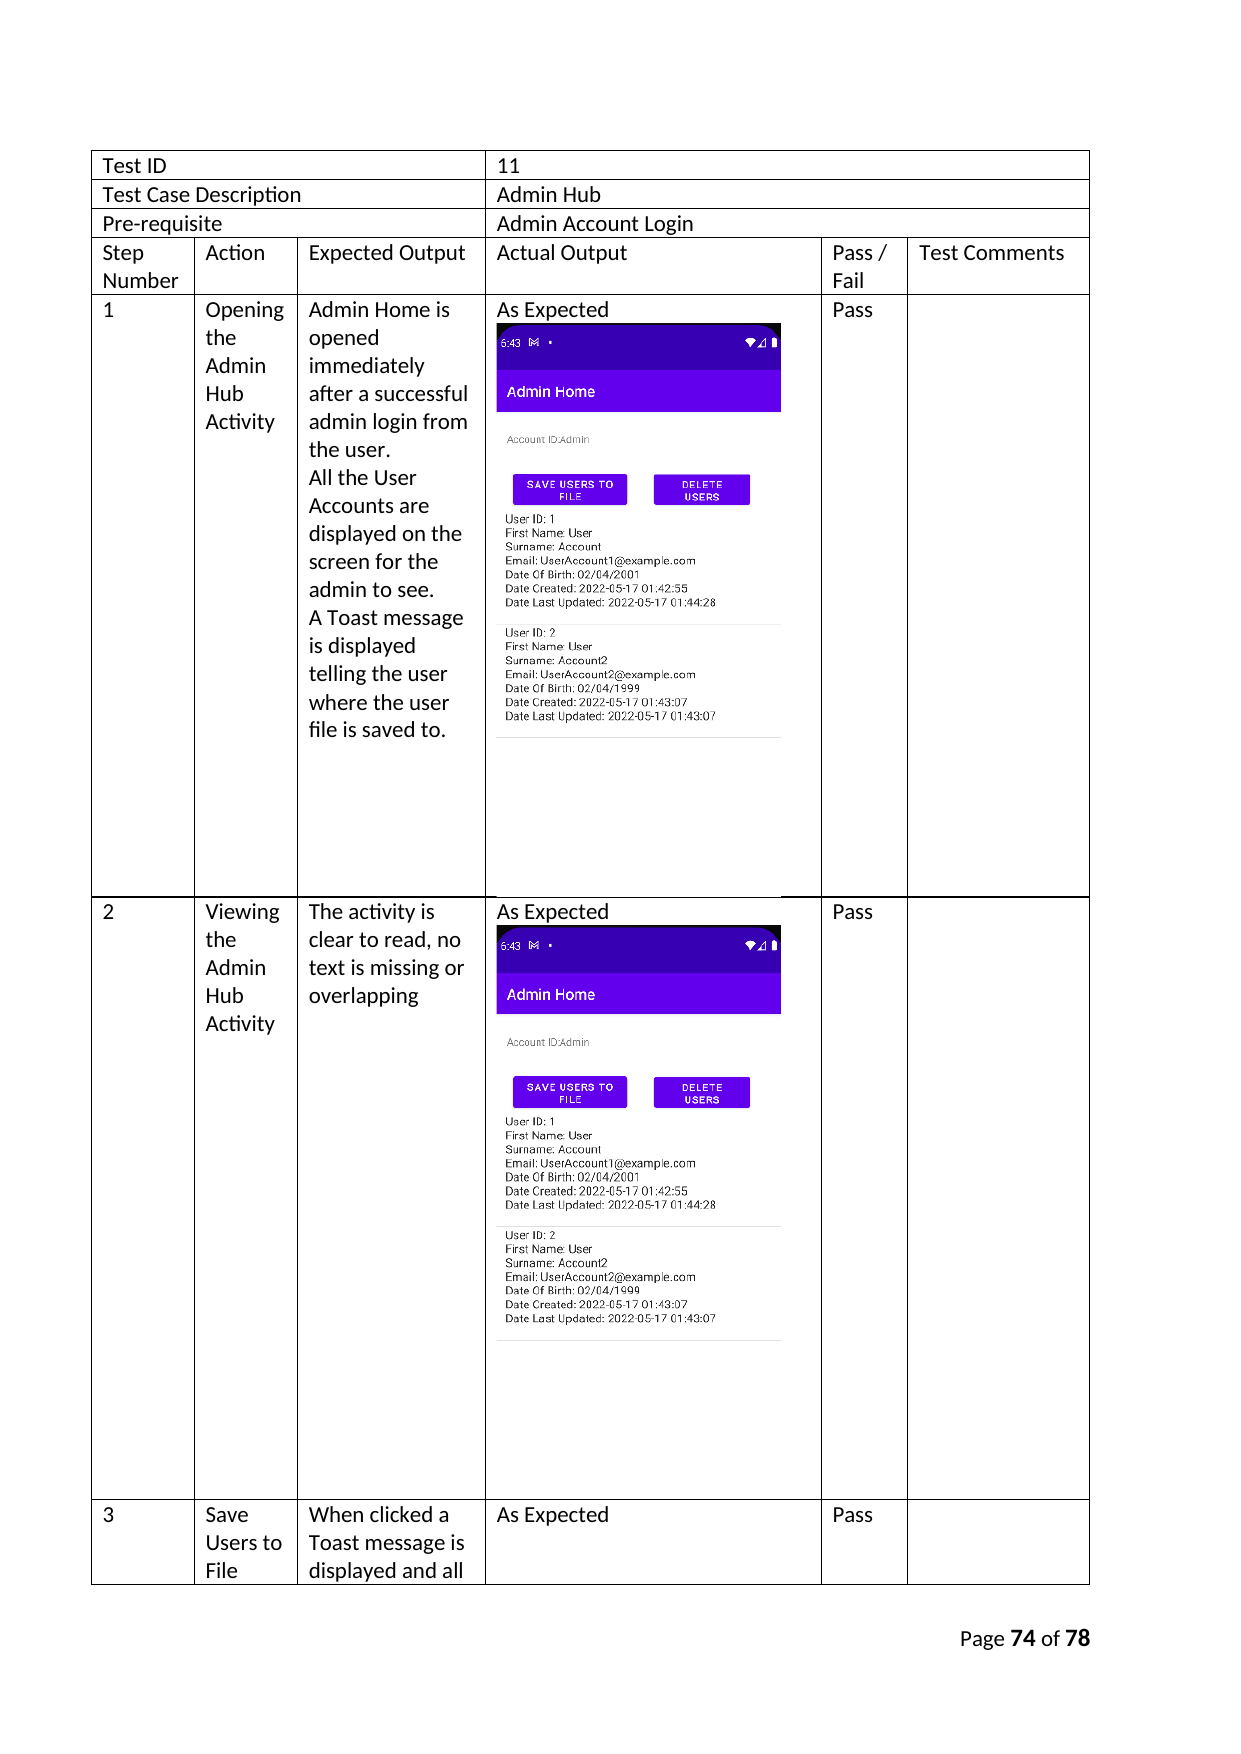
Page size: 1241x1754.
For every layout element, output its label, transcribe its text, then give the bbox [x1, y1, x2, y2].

table_cell As Expected [486, 898, 821, 1499]
table_cell Admin Hub [486, 180, 1089, 208]
picture [496, 323, 781, 897]
table_cell Pass [822, 295, 907, 896]
table_cell Test Case Description [92, 180, 485, 208]
table_header Test ID [92, 151, 485, 179]
table_header 11 [486, 151, 1089, 179]
table_cell Pre-requisite [92, 209, 485, 237]
table_cell Viewing the Admin Hub Activity [195, 898, 297, 1499]
table_cell Test Comments [908, 238, 1089, 294]
table_cell Admin Account Login [486, 209, 1089, 237]
table_cell [908, 295, 1089, 896]
picture [496, 925, 781, 1499]
table_cell Pass / Fail [822, 238, 907, 294]
table_cell Expected Output [298, 238, 485, 294]
table_cell The activity is clear to read, no text is missing or overlapping [298, 898, 485, 1499]
table_cell Pass [822, 1500, 907, 1584]
table_cell 2 [92, 898, 194, 1499]
table_cell 1 [92, 295, 194, 896]
table_cell As Expected [486, 1500, 821, 1584]
table_cell Pass [822, 898, 907, 1499]
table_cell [298, 1500, 485, 1584]
table_cell As Expected [486, 295, 821, 896]
table_cell Step Number [92, 238, 194, 294]
table_cell Admin Home is opened immediately after a successful admin login from the user. All the User Accounts are displayed on the screen for the admin to see. A Toast message is displayed telling the user where the user file is saved to. [298, 295, 485, 896]
table_cell Opening the Admin Hub Activity [195, 295, 297, 896]
table_cell Actual Output [486, 238, 821, 294]
table_cell [908, 898, 1089, 1499]
table_cell Save Users to File [195, 1500, 297, 1584]
table_cell [908, 1500, 1089, 1584]
table_cell Action [195, 238, 297, 294]
table_cell 3 [92, 1500, 194, 1584]
